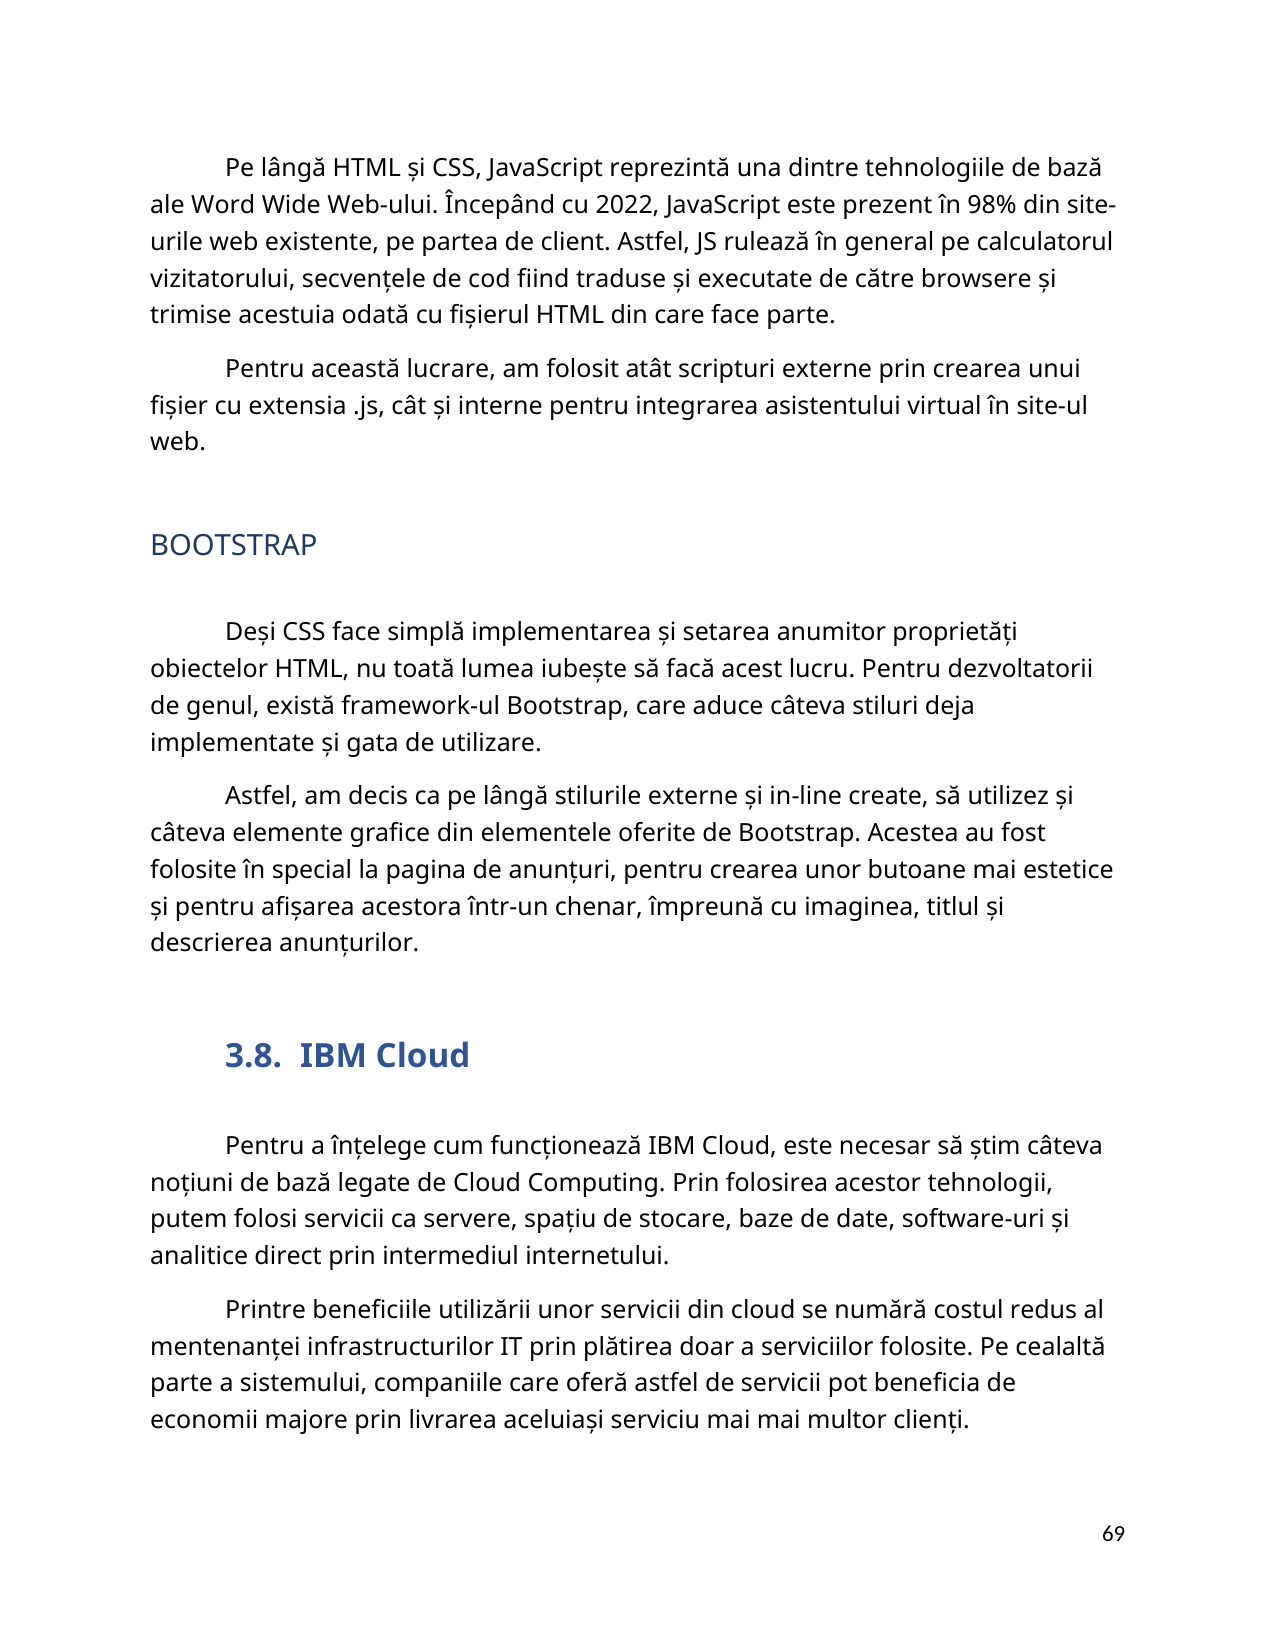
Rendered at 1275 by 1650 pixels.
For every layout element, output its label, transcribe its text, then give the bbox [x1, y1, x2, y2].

text Pe lângă HTML și CSS, JavaScript reprezintă una dintre tehnologiile de bază ale Word Wide Web-ului. Începând cu 2022, JavaScript este prezent în 98% din site-urile web existente, pe partea de client. Astfel, JS rulează în general pe calculatorul vizitatorului, secvențele de cod fiind traduse și executate de către browsere și trimise acestuia odată cu fișierul HTML din care face parte. [150, 150, 1125, 331]
text Deși CSS face simplă implementarea și setarea anumitor proprietăți obiectelor HTML, nu toată lumea iubește să facă acest lucru. Pentru dezvoltatorii de genul, există framework-ul Bootstrap, care aduce câteva stiluri deja implementate și gata de utilizare. [150, 614, 1125, 758]
text Astfel, am decis ca pe lângă stilurile externe și in-line create, să utilizez și câteva elemente grafice din elementele oferite de Bootstrap. Acestea au fost folosite în special la pagina de anunțuri, pentru crearea unor butoane mai estetice și pentru afișarea acestora într-un chenar, împreună cu imaginea, titlul și descrierea anunțurilor. [150, 778, 1125, 959]
subtitle IBM Cloud [225, 1032, 1125, 1077]
text Pentru a înțelege cum funcționează IBM Cloud, este necesar să știm câteva noțiuni de bază legate de Cloud Computing. Prin folosirea acestor tehnologii, putem folosi servicii ca servere, spațiu de stocare, baze de date, software-uri și analitice direct prin intermediul internetului. [150, 1128, 1125, 1272]
text Printre beneficiile utilizării unor servicii din cloud se numără costul redus al mentenanței infrastructurilor IT prin plătirea doar a serviciilor folosite. Pe cealaltă parte a sistemului, companiile care oferă astfel de servicii pot beneficia de economii majore prin livrarea aceluiași serviciu mai mai multor clienți. [150, 1291, 1125, 1436]
subtitle BOOTSTRAP [150, 524, 1125, 564]
text Pentru această lucrare, am folosit atât scripturi externe prin crearea unui fișier cu extensia .js, cât și interne pentru integrarea asistentului virtual în site-ul web. [150, 351, 1125, 458]
